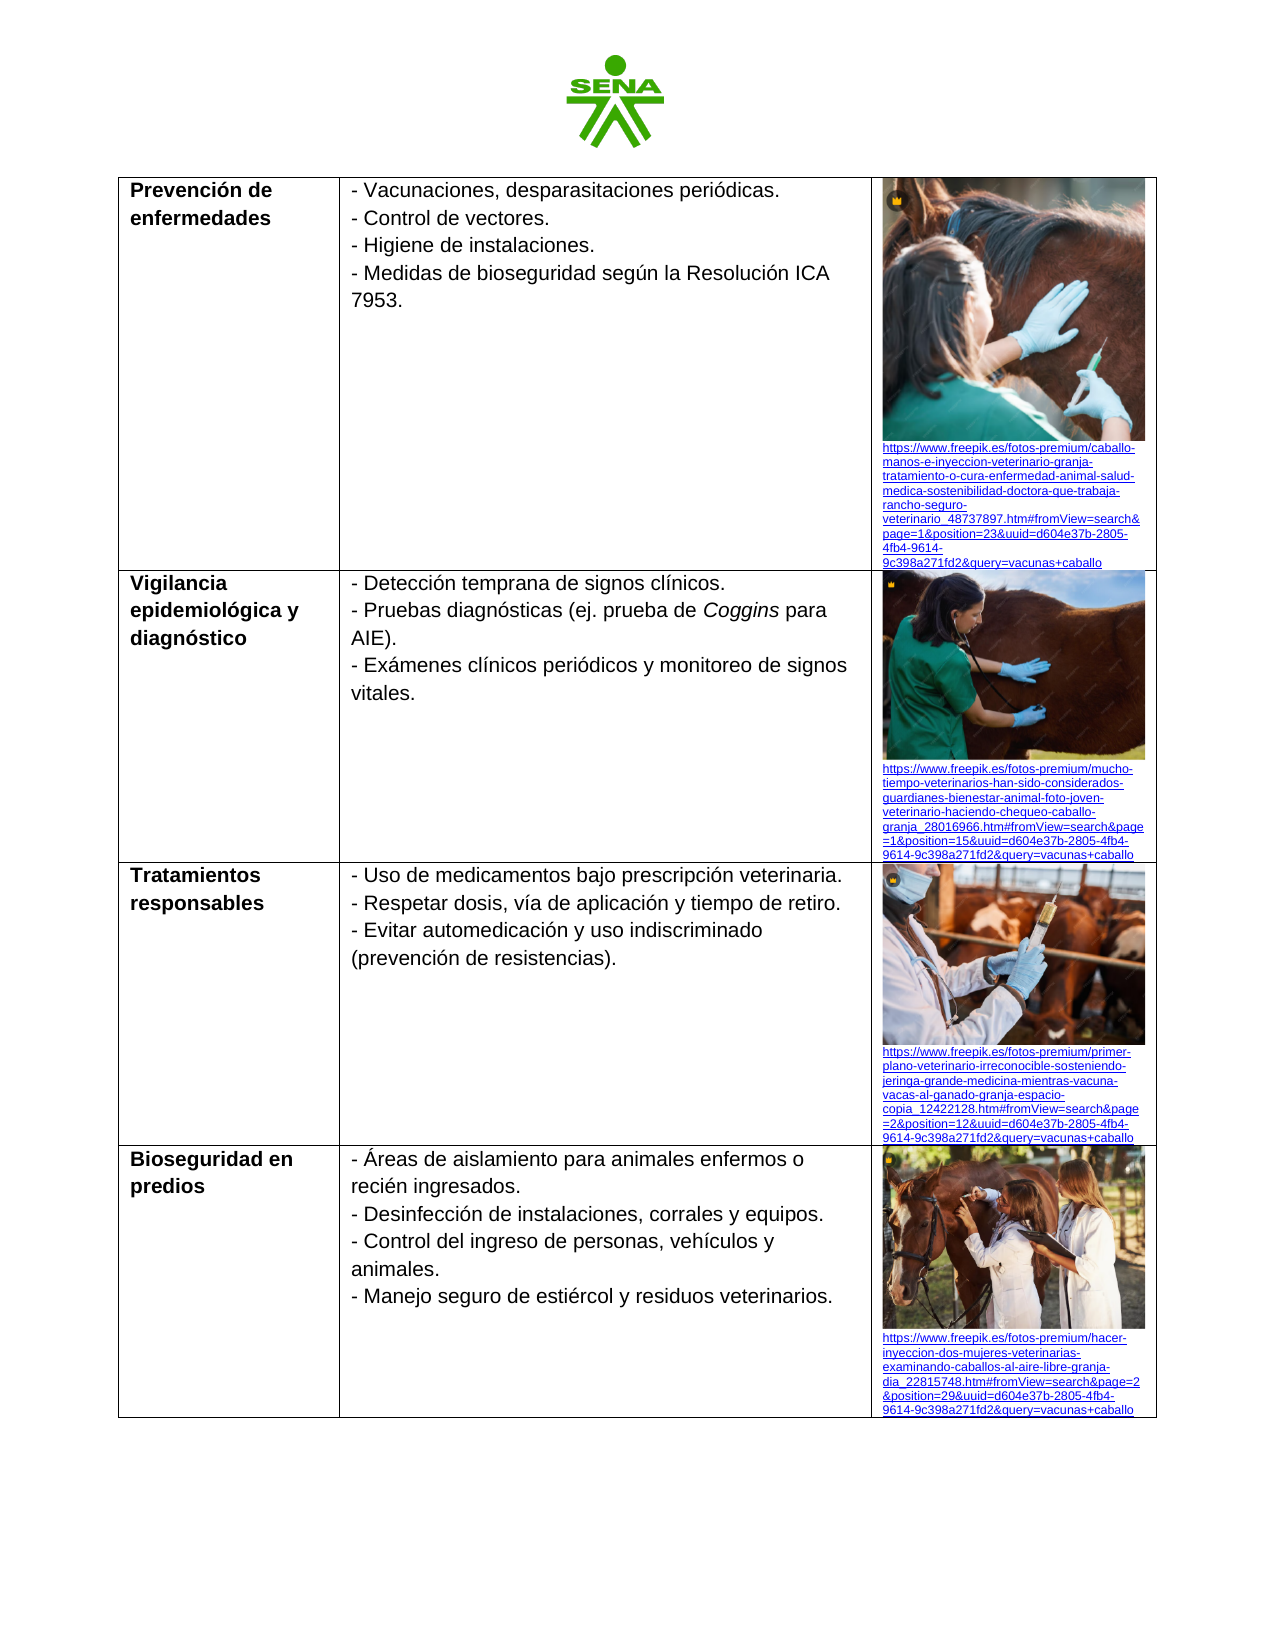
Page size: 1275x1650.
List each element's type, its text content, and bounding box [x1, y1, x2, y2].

table_cell Bioseguridad en predios [119, 1146, 339, 1417]
table_cell https://www.freepik.es/fotos-premium/primer-plano-veterinario-irreconocible-sosteniendo-jeringa-grande-medicina-mientras-vacuna-vacas-al-ganado-granja-espacio-copia_12422128.htm#fromView=search&page=2&position=12&uuid=d604e37b-2805-4fb4-9614-9c398a271fd2&query=vacunas+caballo [872, 863, 1156, 1145]
table_cell https://www.freepik.es/fotos-premium/caballo-manos-e-inyeccion-veterinario-granja-tratamiento-o-cura-enfermedad-animal-salud-medica-sostenibilidad-doctora-que-trabaja-rancho-seguro-veterinario_48737897.htm#fromView=search&page=1&position=23&uuid=d604e37b-2805-4fb4-9614-9c398a271fd2&query=vacunas+caballo [872, 178, 1156, 569]
table_cell - Áreas de aislamiento para animales enfermos o recién ingresados. - Desinfección de instalaciones, corrales y equipos. - Control del ingreso de personas, vehículos y animales. - Manejo seguro de estiércol y residuos veterinarios. [340, 1146, 871, 1417]
picture [882, 1146, 1146, 1331]
table_cell https://www.freepik.es/fotos-premium/mucho-tiempo-veterinarios-han-sido-considerados-guardianes-bienestar-animal-foto-joven-veterinario-haciendo-chequeo-caballo-granja_28016966.htm#fromView=search&page=1&position=15&uuid=d604e37b-2805-4fb4-9614-9c398a271fd2&query=vacunas+caballo [872, 571, 1156, 862]
picture [882, 863, 1146, 1045]
table_cell Prevención de enfermedades [119, 178, 339, 569]
table_cell - Uso de medicamentos bajo prescripción veterinaria. - Respetar dosis, vía de aplicación y tiempo de retiro. - Evitar automedicación y uso indiscriminado (prevención de resistencias). [340, 863, 871, 1145]
picture [566, 55, 664, 148]
table_cell Tratamientos responsables [119, 863, 339, 1145]
table_cell - Detección temprana de signos clínicos. - Pruebas diagnósticas (ej. prueba de Coggins para AIE). - Exámenes clínicos periódicos y monitoreo de signos vitales. [340, 571, 871, 862]
picture [882, 178, 1146, 441]
table_cell Vigilancia epidemiológica y diagnóstico [119, 571, 339, 862]
picture [882, 570, 1146, 762]
table_cell https://www.freepik.es/fotos-premium/hacer-inyeccion-dos-mujeres-veterinarias-examinando-caballos-al-aire-libre-granja-dia_22815748.htm#fromView=search&page=2&position=29&uuid=d604e37b-2805-4fb4-9614-9c398a271fd2&query=vacunas+caballo [872, 1146, 1156, 1417]
table_cell - Vacunaciones, desparasitaciones periódicas. - Control de vectores. - Higiene de instalaciones. - Medidas de bioseguridad según la Resolución ICA 7953. [340, 178, 871, 569]
